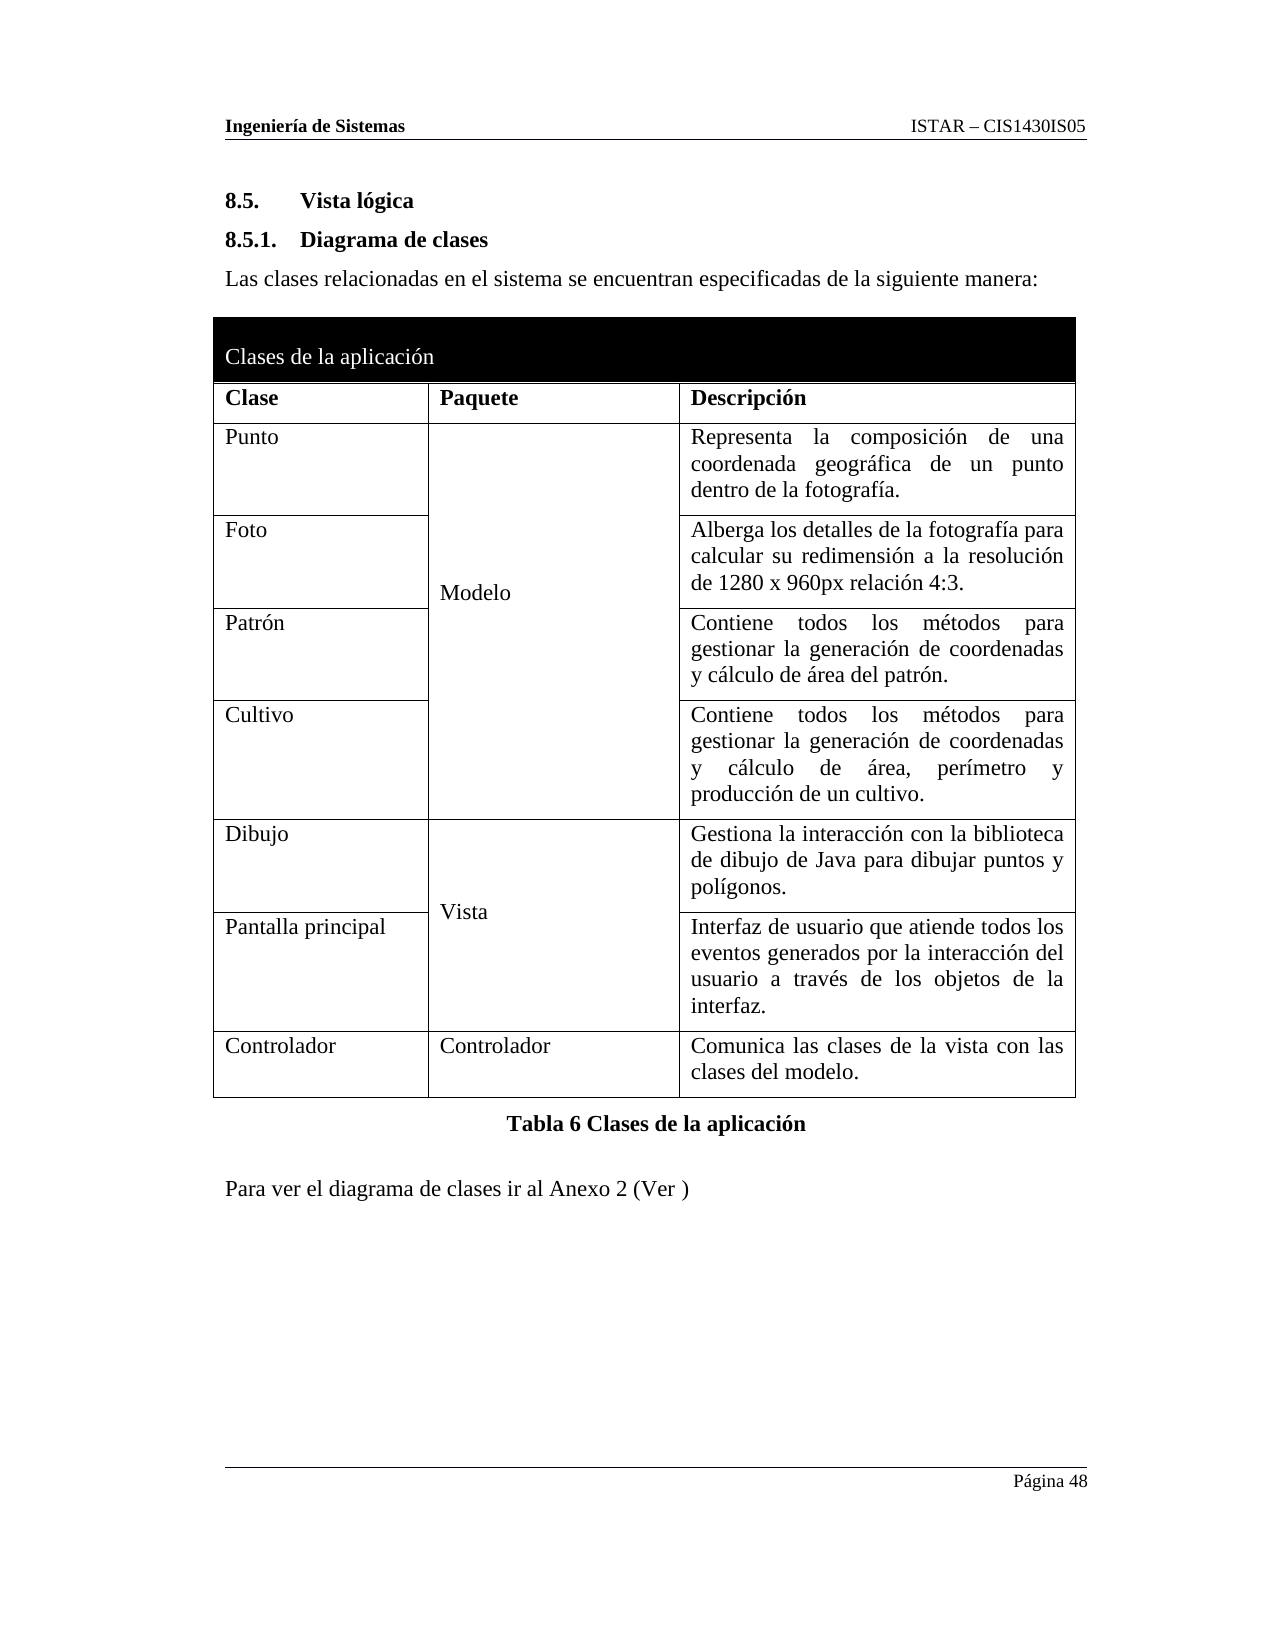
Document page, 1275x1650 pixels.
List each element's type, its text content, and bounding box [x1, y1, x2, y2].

table_cell Punto [214, 424, 428, 515]
table_cell Representa la composición de una coordenada geográfica de un punto dentro de la fotografía. [680, 424, 1075, 515]
table_cell Foto [214, 516, 428, 608]
table_cell Controlador [214, 1032, 428, 1097]
table_cell Dibujo [214, 820, 428, 912]
table_cell Cultivo [214, 701, 428, 819]
table_cell Interfaz de usuario que atiende todos los eventos generados por la interacción del usuario a través de los objetos de la interfaz. [680, 913, 1075, 1031]
table_cell Comunica las clases de la vista con las clases del modelo. [680, 1032, 1075, 1097]
table_cell Gestiona la interacción con la biblioteca de dibujo de Java para dibujar puntos y polígonos. [680, 820, 1075, 912]
text Para ver el diagrama de clases ir al Anexo 2 (Ver Anexo 2 - SDD) [225, 1175, 1087, 1201]
table_cell Controlador [429, 1032, 679, 1097]
table_cell Contiene todos los métodos para gestionar la generación de coordenadas y cálculo de área del patrón. [680, 609, 1075, 700]
table_cell Vista [429, 820, 679, 1031]
subtitle Vista lógica [225, 187, 1087, 214]
subtitle Diagrama de clases [225, 226, 1087, 253]
table_cell Modelo [429, 424, 679, 819]
table_cell Paquete [429, 384, 679, 422]
table_cell Clase [214, 384, 428, 422]
text Tabla 6 Clases de la aplicación [225, 1111, 1087, 1137]
table_cell Descripción [680, 384, 1075, 422]
table_cell Patrón [214, 609, 428, 700]
table_header Clases de la aplicación [214, 318, 1075, 382]
table_cell Contiene todos los métodos para gestionar la generación de coordenadas y cálculo de área, perímetro y producción de un cultivo. [680, 701, 1075, 819]
table_cell Pantalla principal [214, 913, 428, 1031]
text Las clases relacionadas en el sistema se encuentran especificadas de la siguiente manera: [225, 265, 1087, 292]
table_cell Alberga los detalles de la fotografía para calcular su redimensión a la resolución de 1280 x 960px relación 4:3. [680, 516, 1075, 608]
